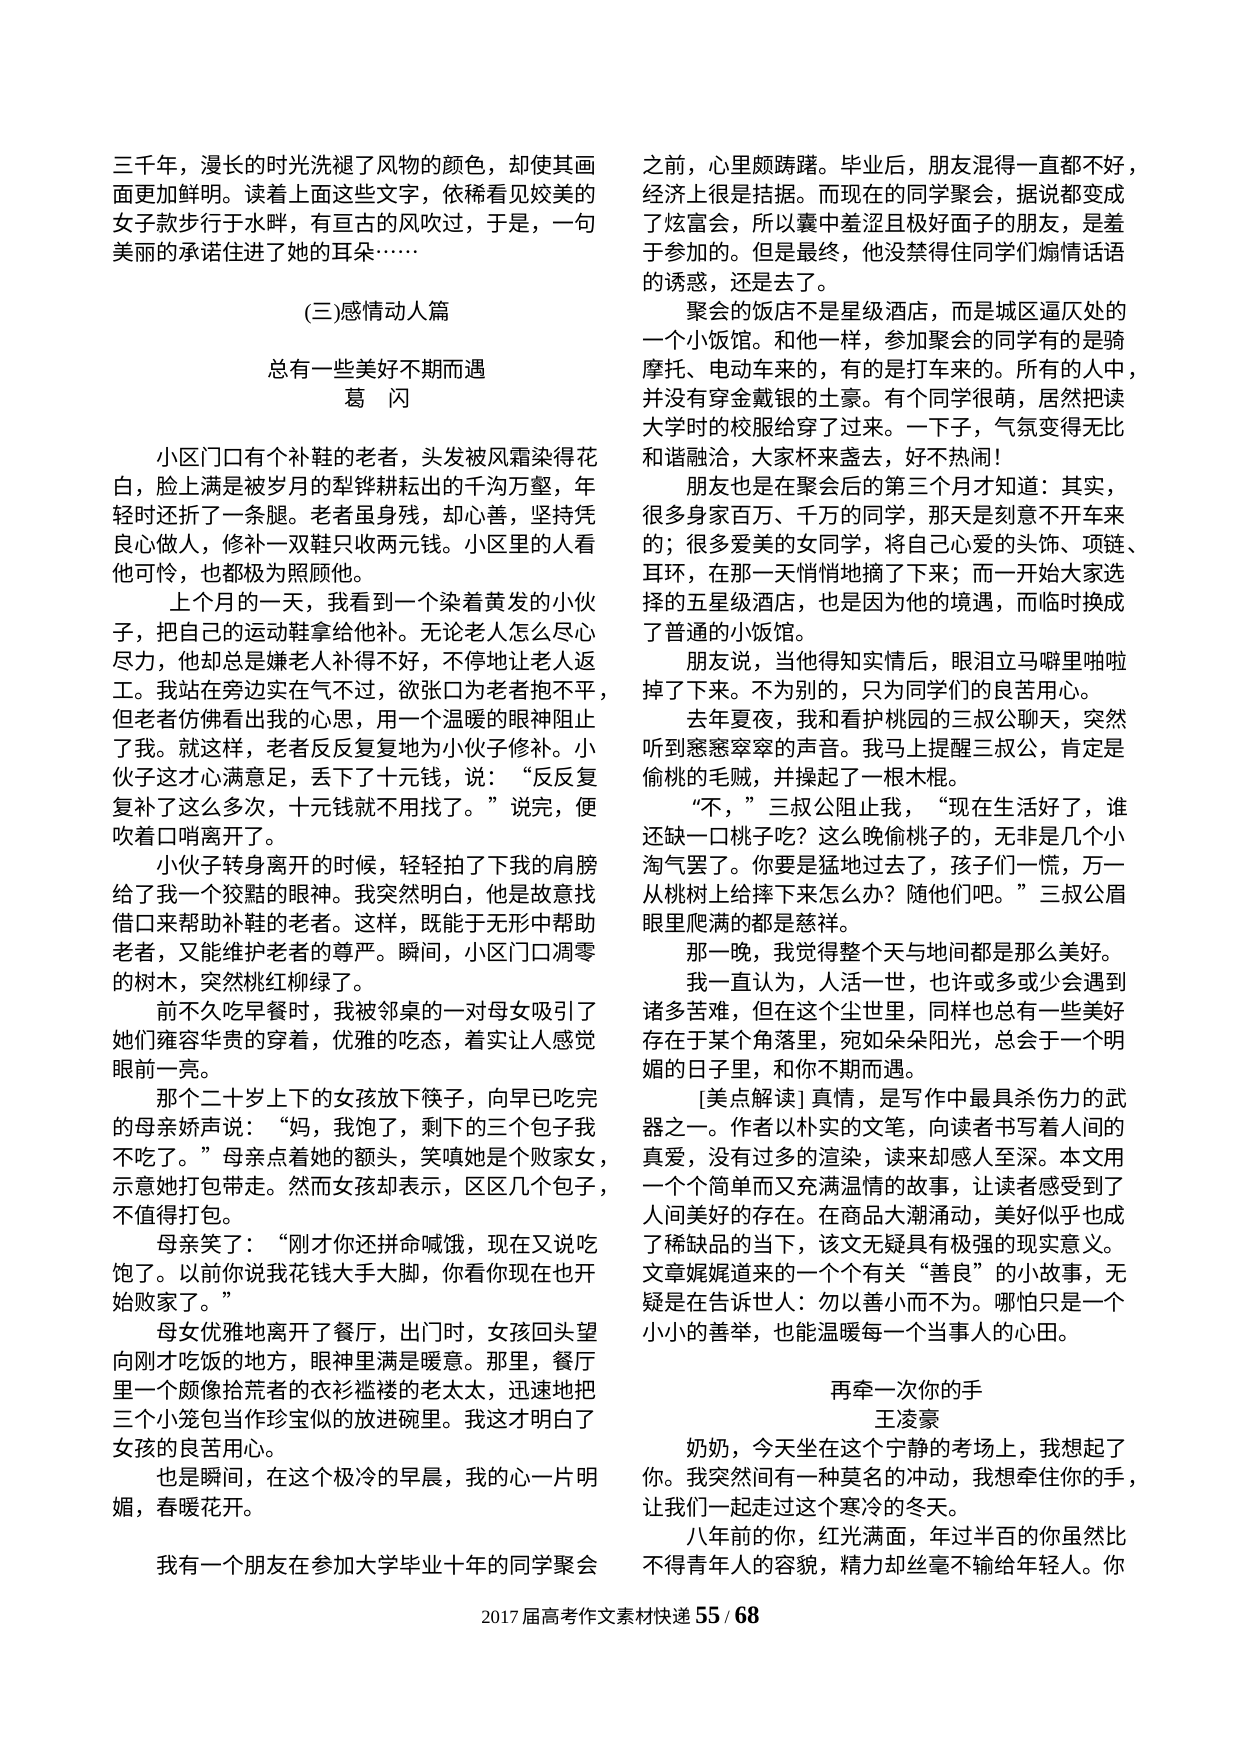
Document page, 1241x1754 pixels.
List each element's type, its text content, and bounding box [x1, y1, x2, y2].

text 葛 闪 [112, 383, 598, 412]
text [美点解读] 真情，是写作中最具杀伤力的武器之一。作者以朴实的文笔，向读者书写着人间的真爱，没有过多的渲染，读来却感人至深。本文用一个个简单而又充满温情的故事，让读者感受到了人间美好的存在。在商品大潮涌动，美好似乎也成了稀缺品的当下，该文无疑具有极强的现实意义。文章娓娓道来的一个个有关“善良”的小故事，无疑是在告诉世人：勿以善小而不为。哪怕只是一个小小的善举，也能温暖每一个当事人的心田。 [642, 1083, 1128, 1346]
text 上个月的一天，我看到一个染着黄发的小伙子，把自己的运动鞋拿给他补。无论老人怎么尽心尽力，他却总是嫌老人补得不好，不停地让老人返工。我站在旁边实在气不过，欲张口为老者抱不平，但老者仿佛看出我的心思，用一个温暖的眼神阻止了我。就这样，老者反反复复地为小伙子修补。小伙子这才心满意足，丢下了十元钱，说：“反反复复补了这么多次，十元钱就不用找了。”说完，便吹着口哨离开了。 [112, 587, 598, 850]
text 小区门口有个补鞋的老者，头发被风霜染得花白，脸上满是被岁月的犁铧耕耘出的千沟万壑，年轻时还折了一条腿。老者虽身残，却心善，坚持凭良心做人，修补一双鞋只收两元钱。小区里的人看他可怜，也都极为照顾他。 [112, 442, 598, 587]
text 朋友说，当他得知实情后，眼泪立马噼里啪啦掉了下来。不为别的，只为同学们的良苦用心。 [642, 646, 1128, 704]
text 奶奶，今天坐在这个宁静的考场上，我想起了你。我突然间有一种莫名的冲动，我想牵住你的手，让我们一起走过这个寒冷的冬天。 [642, 1433, 1128, 1521]
text 我有一个朋友在参加大学毕业十年的同学聚会之前，心里颇踌躇。毕业后，朋友混得一直都不好，经济上很是拮据。而现在的同学聚会，据说都变成了炫富会，所以囊中羞涩且极好面子的朋友，是羞于参加的。但是最终，他没禁得住同学们煽情话语的诱惑，还是去了。 [642, 150, 1128, 296]
text 前不久吃早餐时，我被邻桌的一对母女吸引了。她们雍容华贵的穿着，优雅的吃态，着实让人感觉眼前一亮。 [112, 996, 598, 1083]
text 那个二十岁上下的女孩放下筷子，向早已吃完的母亲娇声说：“妈，我饱了，剩下的三个包子我不吃了。”母亲点着她的额头，笑嗔她是个败家女，示意她打包带走。然而女孩却表示，区区几个包子，不值得打包。 [112, 1083, 598, 1229]
text 朋友也是在聚会后的第三个月才知道：其实，很多身家百万、千万的同学，那天是刻意不开车来的；很多爱美的女同学，将自己心爱的头饰、项链、耳环，在那一天悄悄地摘了下来；而一开始大家选择的五星级酒店，也是因为他的境遇，而临时换成了普通的小饭馆。 [642, 471, 1128, 646]
text 母亲笑了：“刚才你还拼命喊饿，现在又说吃饱了。以前你说我花钱大手大脚，你看你现在也开始败家了。” [112, 1229, 598, 1317]
text 也是瞬间，在这个极冷的早晨，我的心一片明媚，春暖花开。 [112, 1462, 598, 1521]
text 小伙子转身离开的时候，轻轻拍了下我的肩膀，给了我一个狡黠的眼神。我突然明白，他是故意找借口来帮助补鞋的老者。这样，既能于无形中帮助老者，又能维护老者的尊严。瞬间，小区门口凋零的树木，突然桃红柳绿了。 [112, 850, 598, 996]
text 再牵一次你的手 [642, 1375, 1128, 1404]
text “不，”三叔公阻止我，“现在生活好了，谁还缺一口桃子吃？这么晚偷桃子的，无非是几个小淘气罢了。你要是猛地过去了，孩子们一慌，万一从桃树上给摔下来怎么办？随他们吧。”三叔公眉眼里爬满的都是慈祥。 [642, 792, 1128, 937]
text 总有一些美好不期而遇 [112, 354, 598, 383]
text 聚会的饭店不是星级酒店，而是城区逼仄处的一个小饭馆。和他一样，参加聚会的同学有的是骑摩托、电动车来的，有的是打车来的。所有的人中，并没有穿金戴银的土豪。有个同学很萌，居然把读大学时的校服给穿了过来。一下子，气氛变得无比和谐融洽，大家杯来盏去，好不热闹！ [642, 296, 1128, 471]
text 那一晚，我觉得整个天与地间都是那么美好。 [642, 937, 1128, 967]
text 我一直认为，人活一世，也许或多或少会遇到诸多苦难，但在这个尘世里，同样也总有一些美好存在于某个角落里，宛如朵朵阳光，总会于一个明媚的日子里，和你不期而遇。 [642, 967, 1128, 1083]
text (三)感情动人篇 [112, 296, 598, 325]
text 母女优雅地离开了餐厅，出门时，女孩回头望向刚才吃饭的地方，眼神里满是暖意。那里，餐厅里一个颇像拾荒者的衣衫褴褛的老太太，迅速地把三个小笼包当作珍宝似的放进碗里。我这才明白了女孩的良苦用心。 [112, 1317, 598, 1462]
text 去年夏夜，我和看护桃园的三叔公聊天，突然听到窸窸窣窣的声音。我马上提醒三叔公，肯定是偷桃的毛贼，并操起了一根木棍。 [642, 704, 1128, 792]
text 王凌豪 [642, 1404, 1128, 1433]
